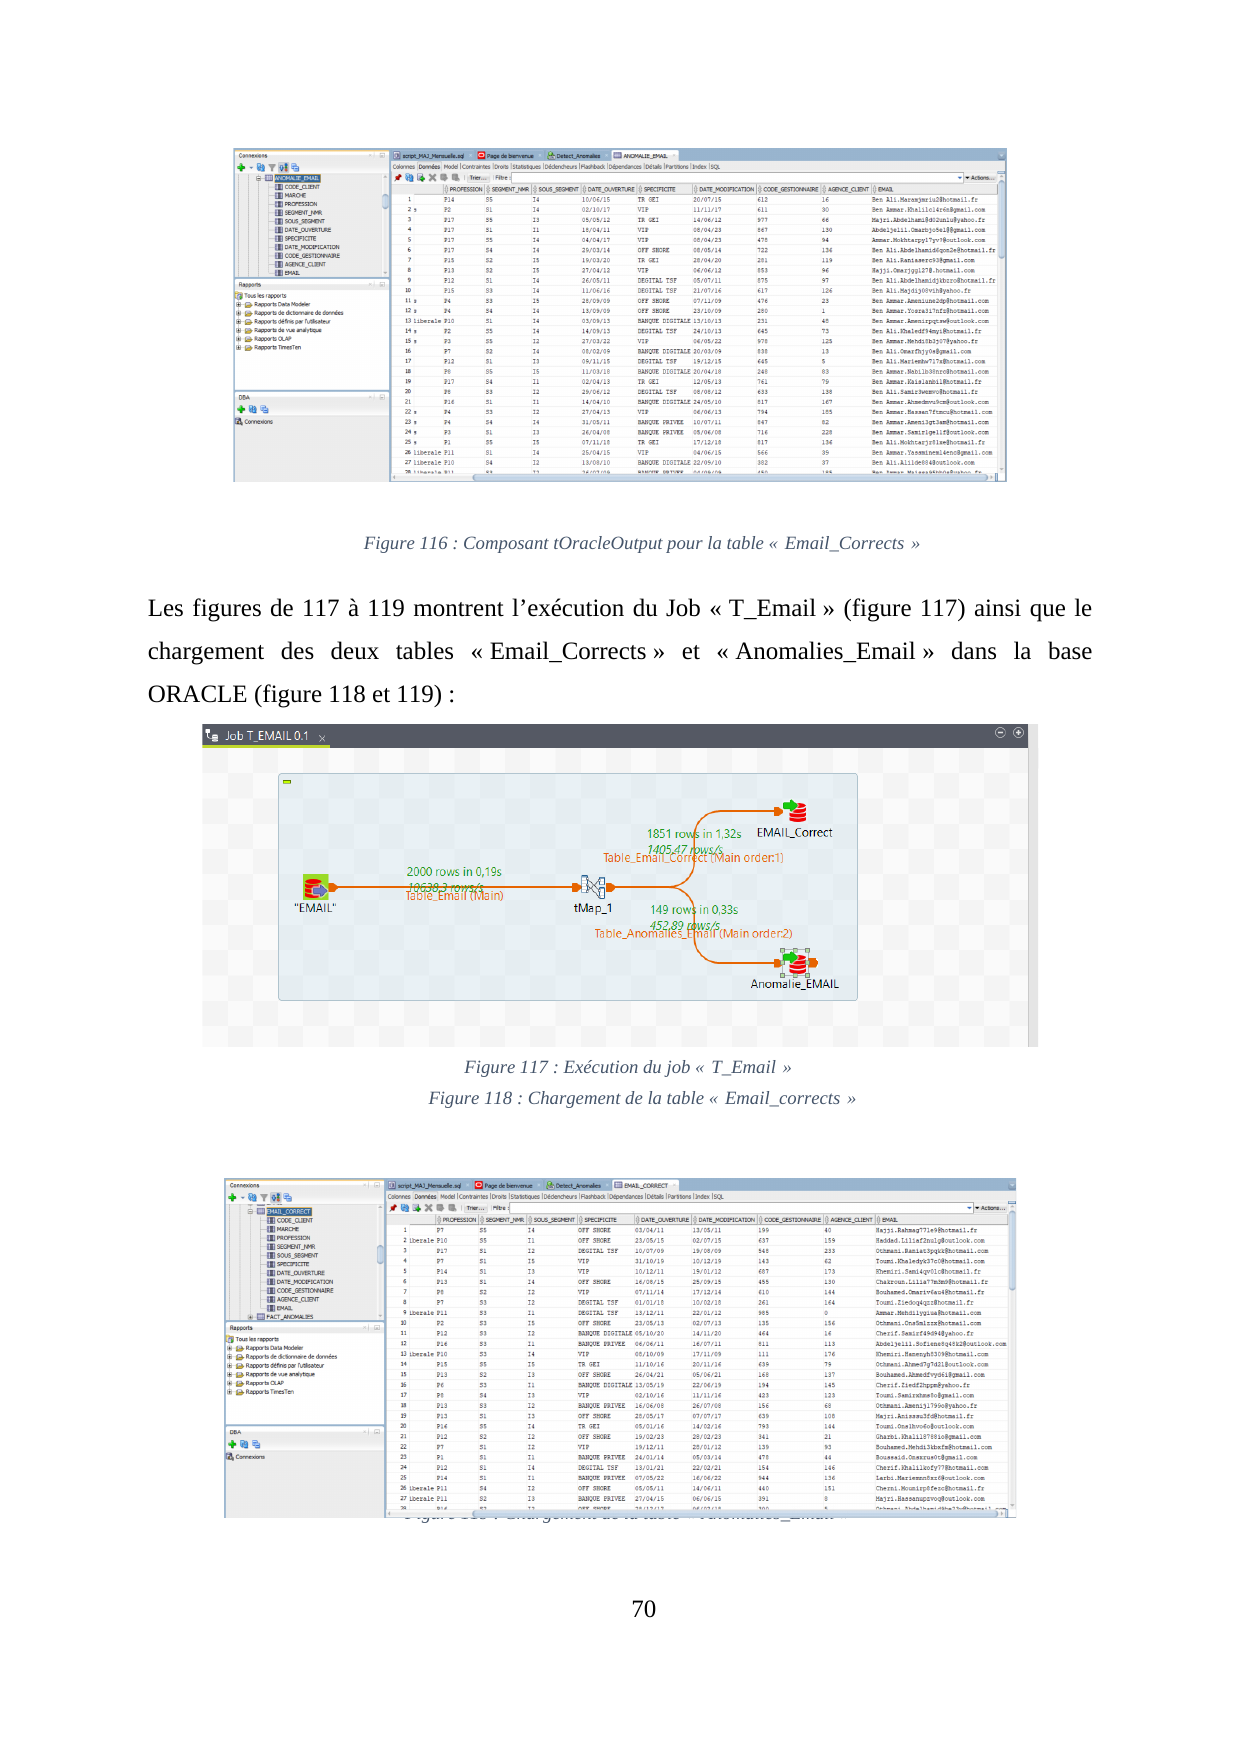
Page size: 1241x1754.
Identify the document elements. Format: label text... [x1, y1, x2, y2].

picture [202, 724, 1039, 1047]
picture [233, 148, 1007, 482]
picture [224, 1178, 1017, 1518]
text Les figures de 117 à 119 montrent l’exécution du Job « T_Email » (figure 117) ainsi que le chargement des deux tables « Email_Corrects » et « Anomalies_Email » dans la base ORACLE (figure 118 et 119) : [148, 536, 1093, 708]
